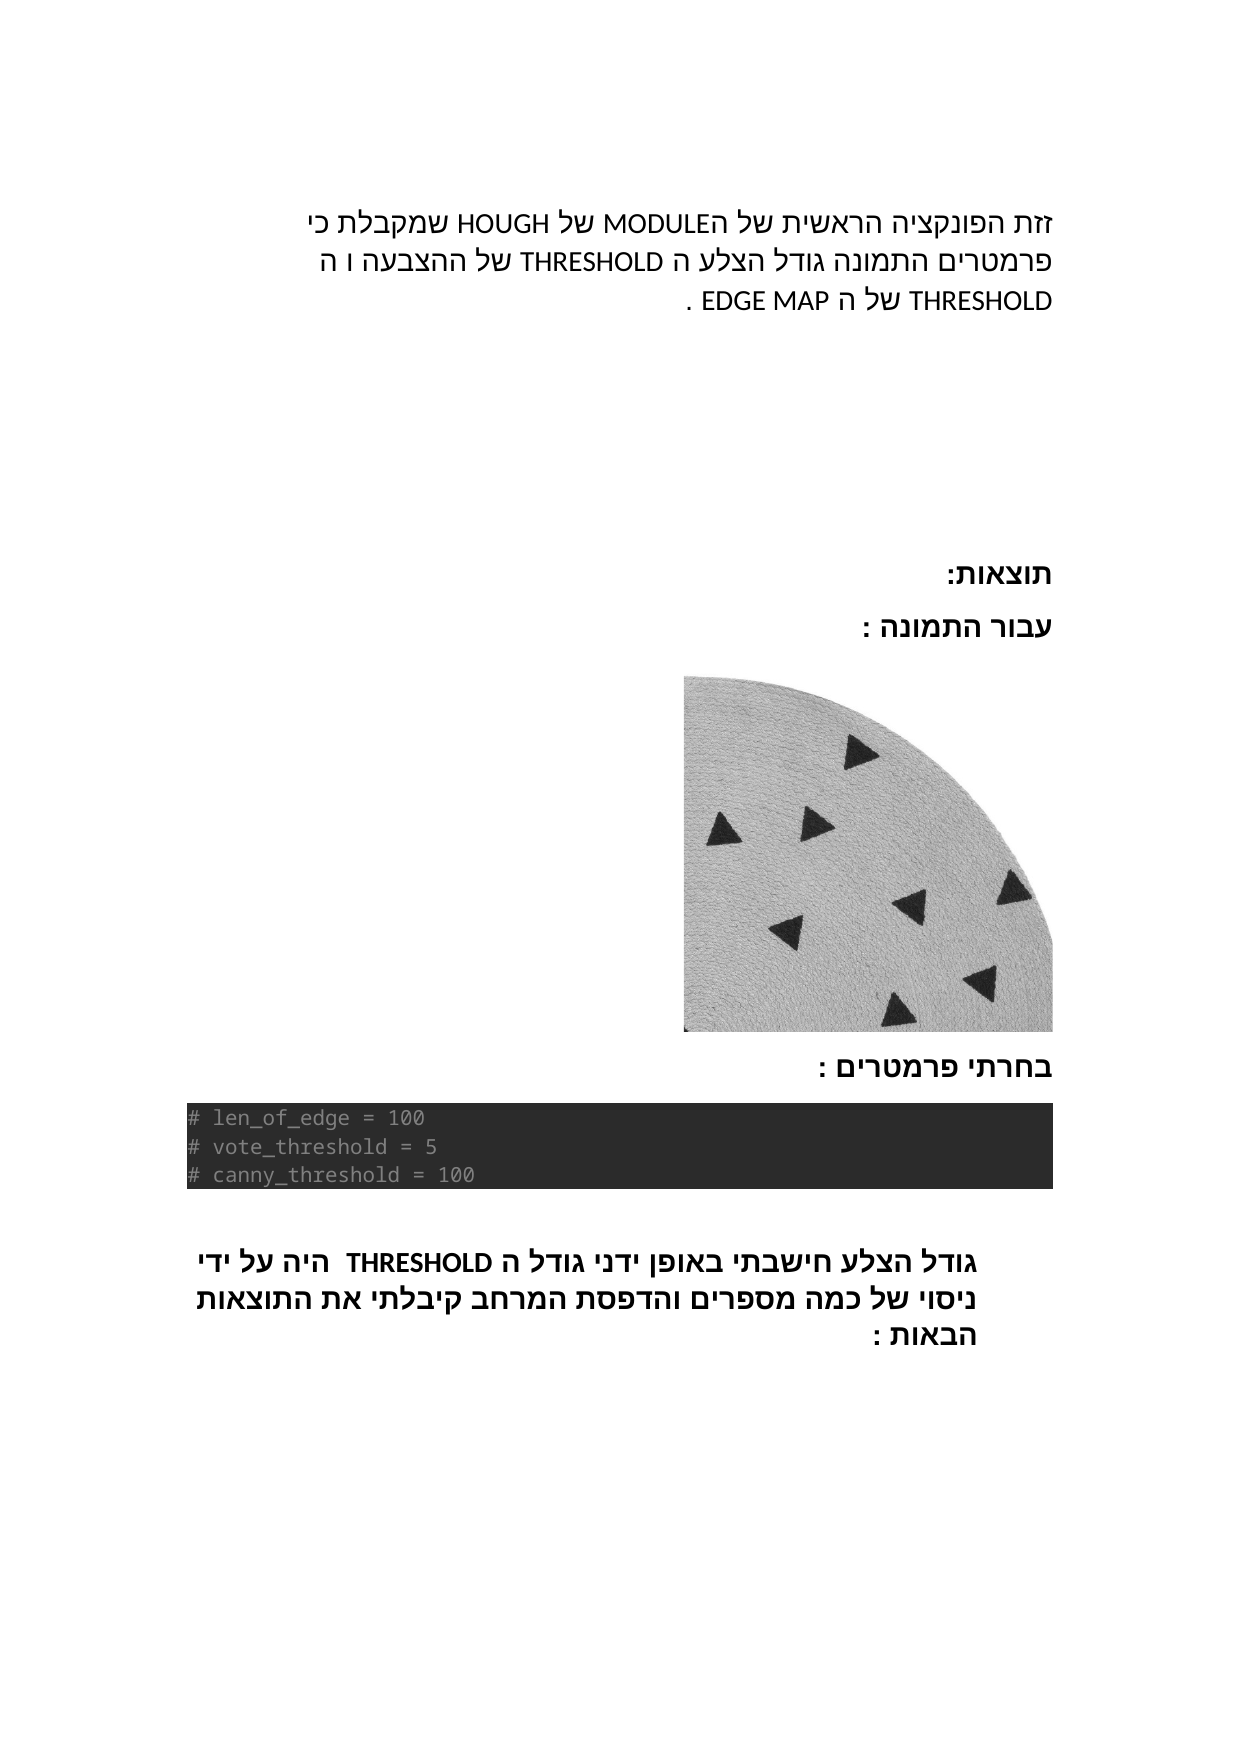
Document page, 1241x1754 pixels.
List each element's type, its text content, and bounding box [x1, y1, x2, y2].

picture [683, 662, 1053, 1032]
text # len_of_edge = 100 # vote_threshold = 5 # canny_threshold = 100 [187, 1103, 1053, 1189]
text בחרתי פרמטרים : [187, 1051, 1053, 1084]
text עבור התמונה : [187, 610, 1053, 644]
text זזת הפונקציה הראשית של הMODULE של HOUGH שמקבלת כי פרמטרים התמונה גודל הצלע ה THRESHOLD של ההצבעה ו הTHRESHOLD של ה EDGE MAP . [187, 205, 1053, 317]
text תוצאות: [187, 557, 1053, 591]
text גודל הצלע חישבתי באופן ידני גודל ה THRESHOLD היה על ידי ניסוי של כמה מספרים והדפסת המרחב קיבלתי את התוצאות הבאות : [187, 1244, 978, 1352]
